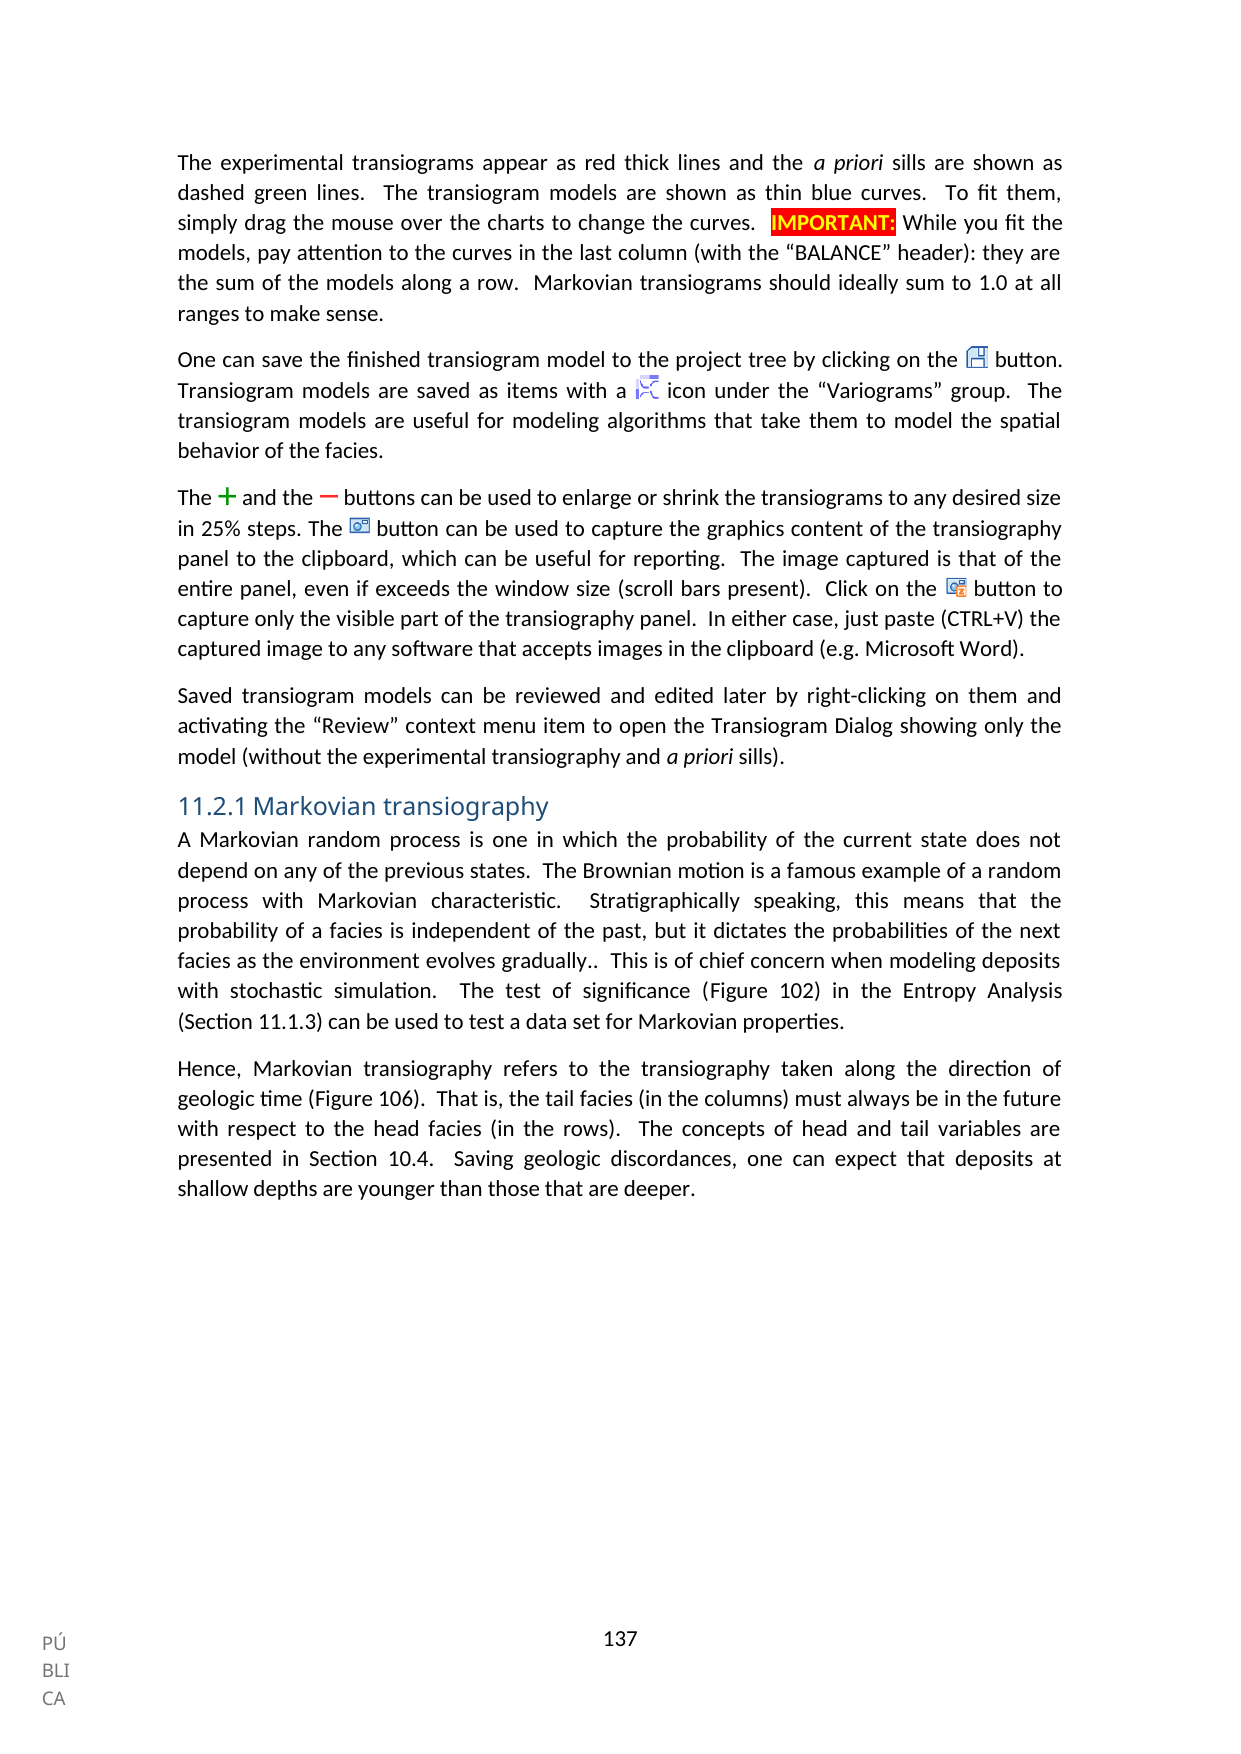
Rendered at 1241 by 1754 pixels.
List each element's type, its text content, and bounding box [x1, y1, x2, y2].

text One can save the finished transiogram model to the project tree by clicking on the button. Transiogram models are saved as items with a icon under the “Variograms” group. The transiogram models are useful for modeling algorithms that take them to model the spatial behavior of the facies. [177, 346, 1063, 465]
picture [946, 576, 967, 597]
text A Markovian random process is one in which the probability of the current state does not depend on any of the previous states. The Brownian motion is a famous example of a random process with Markovian characteristic. Stratigraphically speaking, this means that the probability of a facies is independent of the past, but it dictates the probabilities of the next facies as the environment evolves gradually.. This is of chief concern when modeling deposits with stochastic simulation. The test of significance (Figure 101) in the Entropy Analysis (Section 11.1.3) can be used to test a data set for Markovian properties. [177, 826, 1063, 1035]
text Hence, Markovian transiography refers to the transiography taken along the direction of geologic time (Figure 105). That is, the tail facies (in the columns) must always be in the future with respect to the head facies (in the rows). The concepts of head and tail variables are presented in Section 10.4. Saving geologic discordances, one can expect that deposits at shallow depths are younger than those that are deeper. [177, 1054, 1063, 1202]
text Saved transiogram models can be reviewed and edited later by right-clicking on them and activating the “Review” context menu item to open the Transiogram Dialog showing only the model (without the experimental transiography and a priori sills). [177, 681, 1063, 770]
picture [217, 486, 237, 506]
text The and the buttons can be used to enlarge or shrink the transiograms to any desired size in 25% steps. The button can be used to capture the graphics content of the transiography panel to the clipboard, which can be useful for reporting. The image captured is that of the entire panel, even if exceeds the window size (scroll bars present). Click on the button to capture only the visible part of the transiography panel. In either case, just paste (CTRL+V) the captured image to any software that accepts images in the clipboard (e.g. Microsoft Word). [177, 483, 1063, 663]
picture [635, 375, 659, 399]
text The experimental transiograms appear as red thick lines and the a priori sills are shown as dashed green lines. The transiogram models are shown as thin blue curves. To fit them, simply drag the mouse over the charts to change the curves. IMPORTANT: While you fit the models, pay attention to the curves in the last column (with the “BALANCE” header): they are the sum of the models along a row. Markovian transiograms should ideally sum to 1.0 at all ranges to make sense. [177, 148, 1063, 327]
picture [349, 515, 370, 536]
picture [966, 346, 988, 368]
picture [318, 486, 338, 506]
subtitle Markovian transiography [177, 789, 1063, 823]
